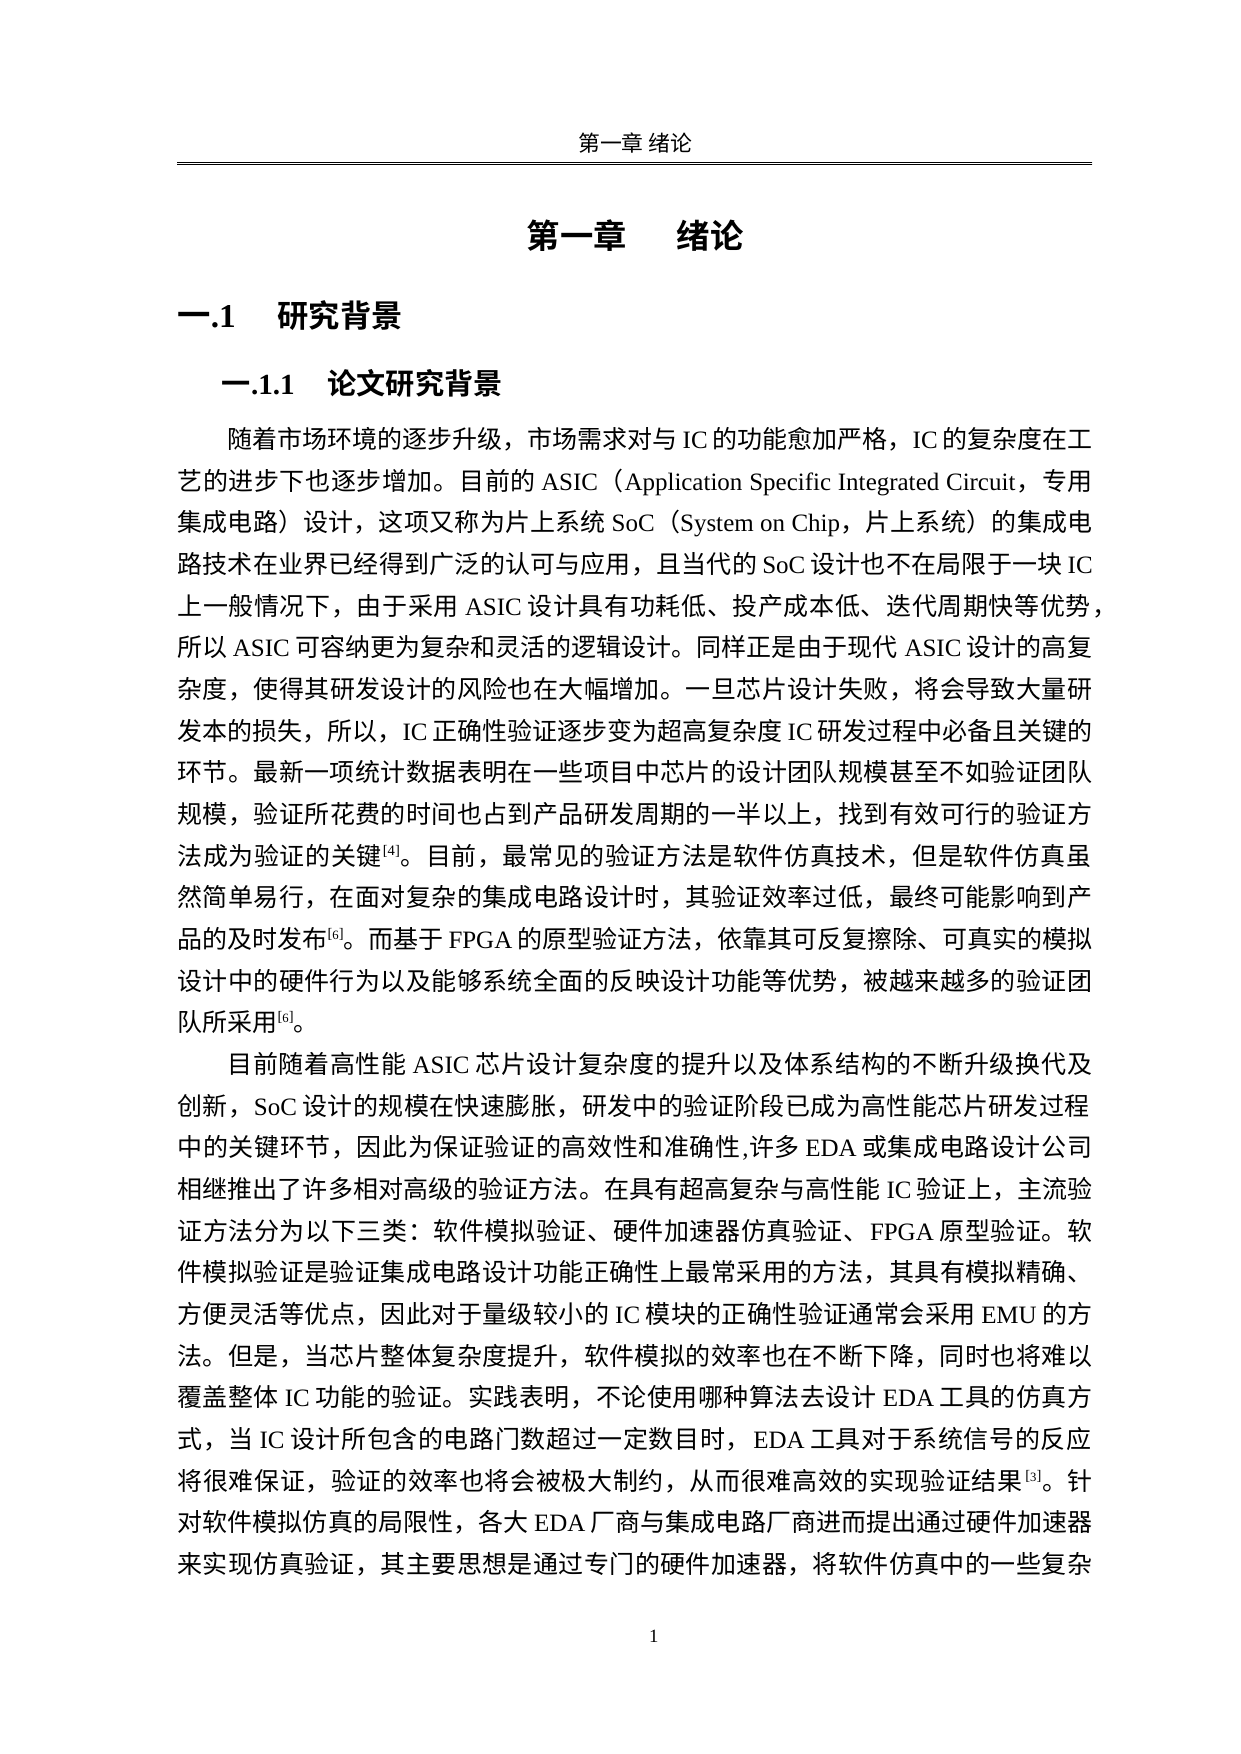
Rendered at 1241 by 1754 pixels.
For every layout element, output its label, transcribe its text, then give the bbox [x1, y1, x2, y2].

subtitle 论文研究背景 [222, 361, 1092, 402]
text 随着市场环境的逐步升级，市场需求对与IC的功能愈加严格，IC的复杂度在工艺的进步下也逐步增加。目前的ASIC（Application Specific Integrated Circuit，专用集成电路）设计，这项又称为片上系统SoC（System on Chip，片上系统）的集成电路技术在业界已经得到广泛的认可与应用，且当代的SoC设计也不在局限于一块IC上一般情况下，由于采用ASIC设计具有功耗低、投产成本低、迭代周期快等优势，所以ASIC可容纳更为复杂和灵活的逻辑设计。同样正是由于现代ASIC设计的高复杂度，使得其研发设计的风险也在大幅增加。一旦芯片设计失败，将会导致大量研发本的损失，所以，IC正确性验证逐步变为超高复杂度IC研发过程中必备且关键的环节。最新一项统计数据表明在一些项目中芯片的设计团队规模甚至不如验证团队规模，验证所花费的时间也占到产品研发周期的一半以上，找到有效可行的验证方法成为验证的关键[4]。目前，最常见的验证方法是软件仿真技术，但是软件仿真虽然简单易行，在面对复杂的集成电路设计时，其验证效率过低，最终可能影响到产品的及时发布[6]。而基于FPGA的原型验证方法，依靠其可反复擦除、可真实的模拟设计中的硬件行为以及能够系统全面的反映设计功能等优势，被越来越多的验证团队所采用[6]。 [177, 415, 1092, 1040]
subtitle 绪论 [177, 215, 1092, 257]
subtitle 研究背景 [177, 294, 1092, 336]
